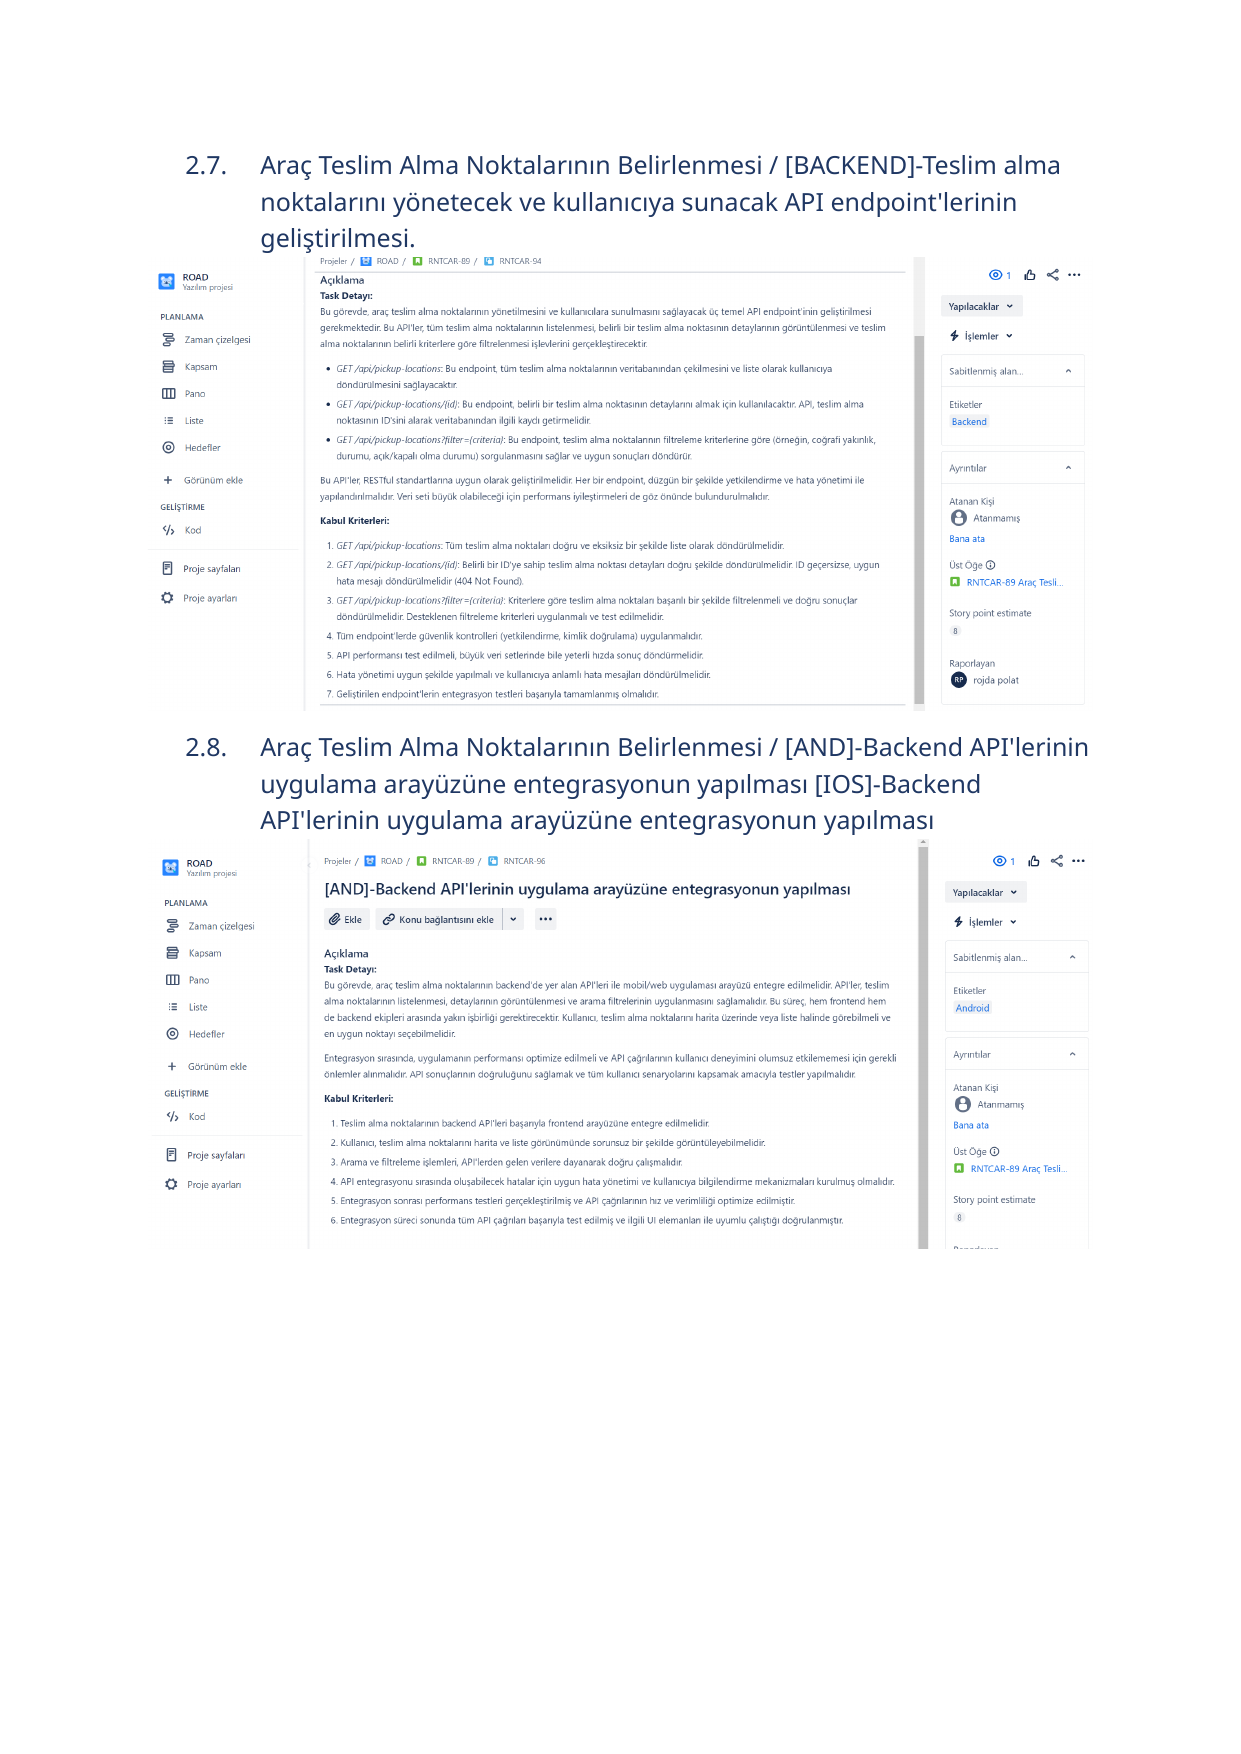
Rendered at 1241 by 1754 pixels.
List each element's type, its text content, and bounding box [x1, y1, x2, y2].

subtitle Araç Teslim Alma Noktalarının Belirlenmesi / [AND]-Backend API'lerinin uygulama arayüzüne entegrasyonun yapılması [IOS]-Backend API'lerinin uygulama arayüzüne entegrasyonun yapılması [185, 729, 1093, 837]
subtitle Araç Teslim Alma Noktalarının Belirlenmesi / [BACKEND]-Teslim alma noktalarını yönetecek ve kullanıcıya sunacak API endpoint'lerinin geliştirilmesi. [185, 148, 1093, 255]
picture [147, 839, 1093, 1249]
picture [147, 257, 1093, 711]
